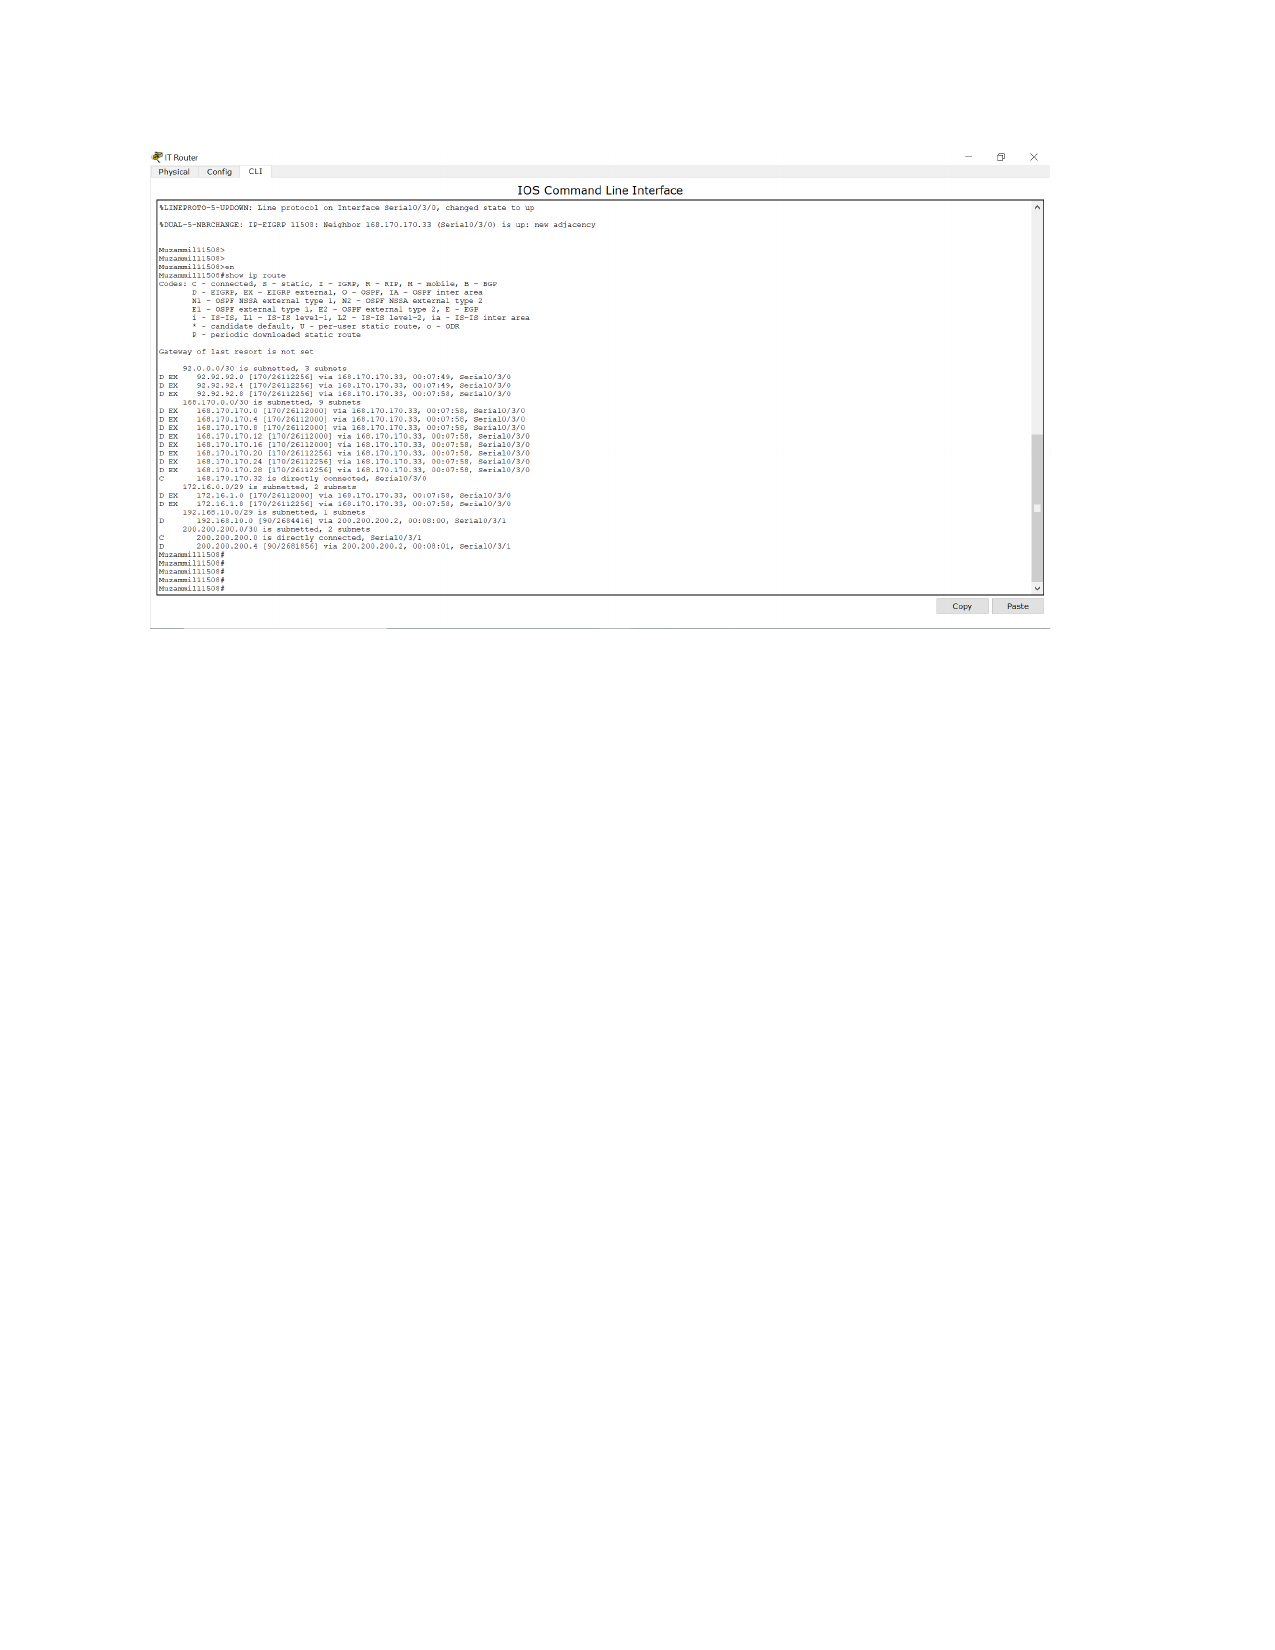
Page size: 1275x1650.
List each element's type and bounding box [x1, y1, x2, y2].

picture [150, 150, 1050, 629]
